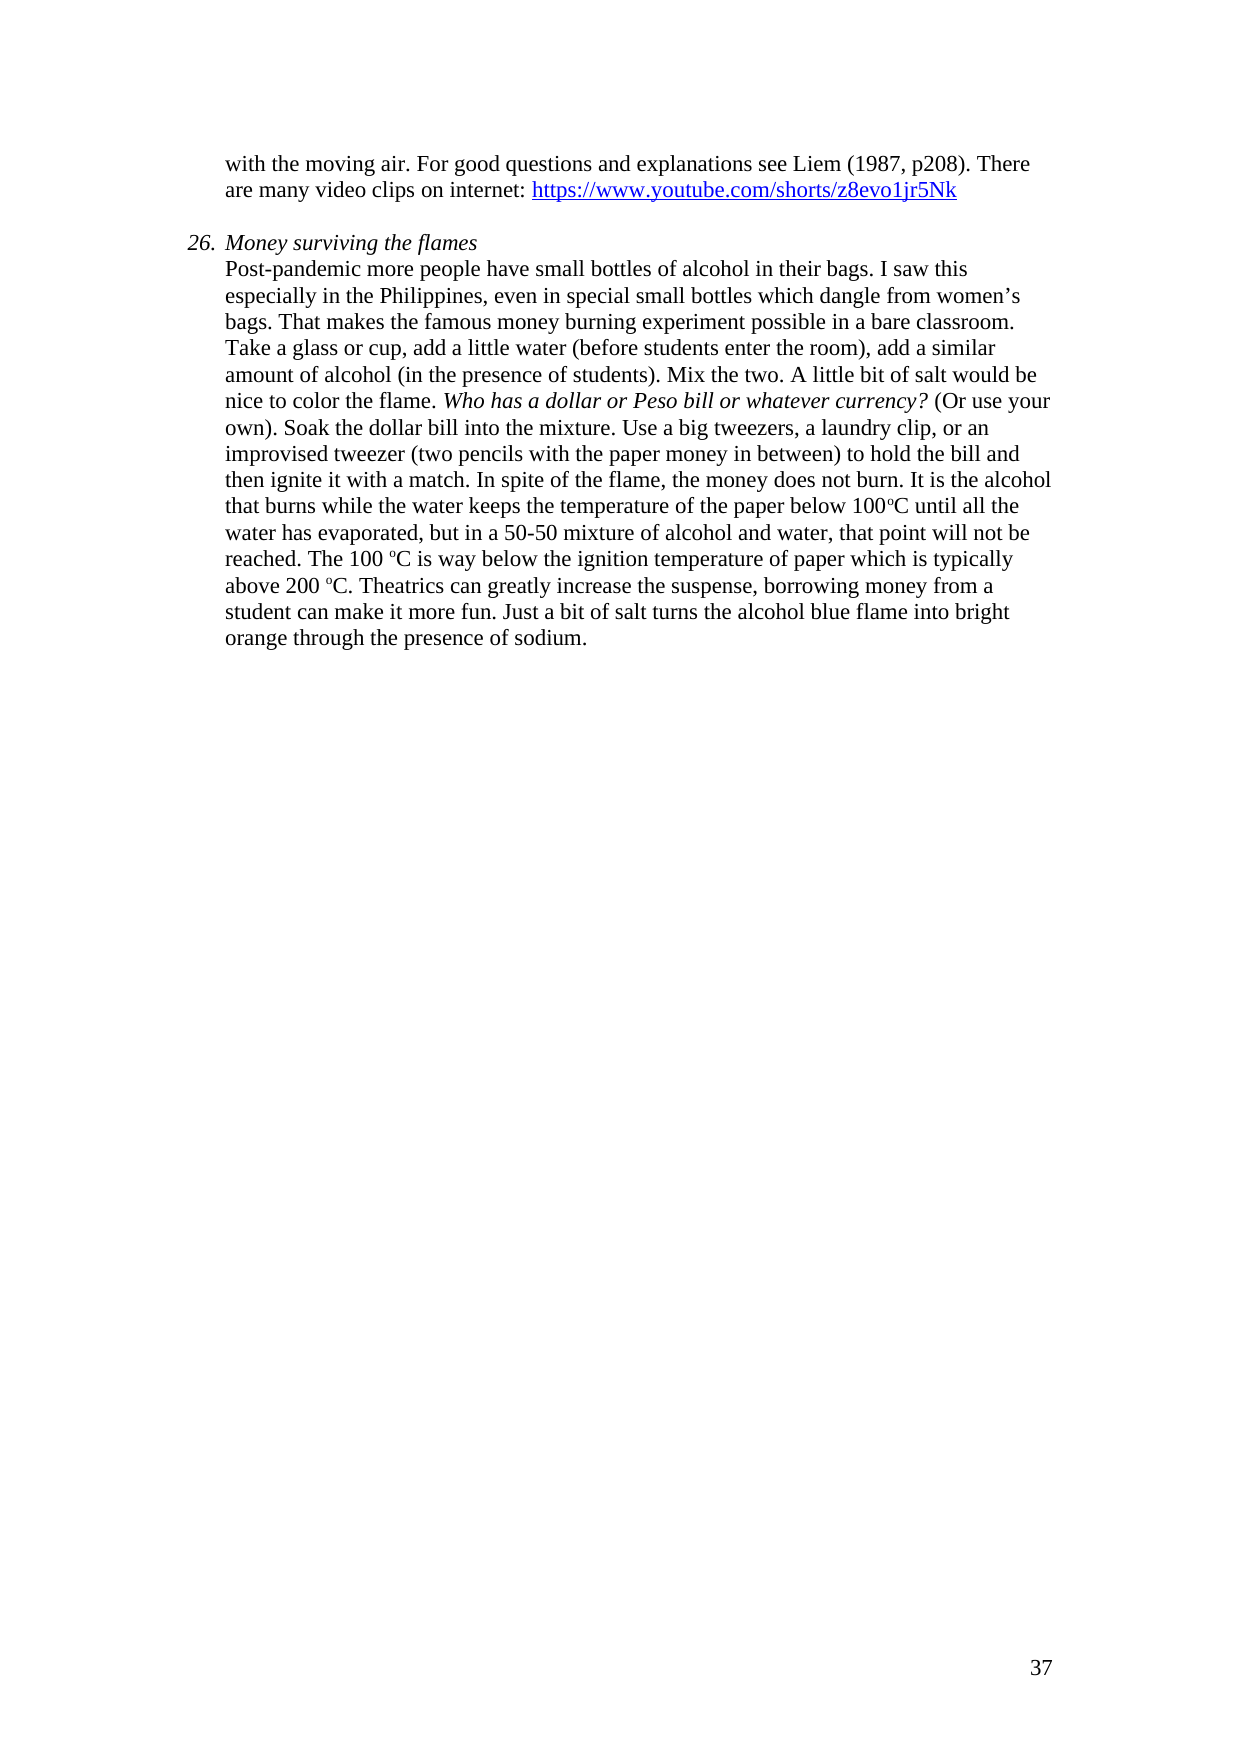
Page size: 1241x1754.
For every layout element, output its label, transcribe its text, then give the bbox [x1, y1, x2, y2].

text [225, 150, 1053, 203]
text Post-pandemic more people have small bottles of alcohol in their bags. I saw this especially in the Philippines, even in special small bottles which dangle from women’s bags. That makes the famous money burning experiment possible in a bare classroom. Take a glass or cup, add a little water (before students enter the room), add a similar amount of alcohol (in the presence of students). Mix the two. A little bit of salt would be nice to color the flame. Who has a dollar or Peso bill or whatever currency? (Or use your own). Soak the dollar bill into the mixture. Use a big tweezers, a laundry clip, or an improvised tweezer (two pencils with the paper money in between) to hold the bill and then ignite it with a match. In spite of the flame, the money does not burn. It is the alcohol that burns while the water keeps the temperature of the paper below 100oC until all the water has evaporated, but in a 50-50 mixture of alcohol and water, that point will not be reached. The 100 oC is way below the ignition temperature of paper which is typically above 200 oC. Theatrics can greatly increase the suspense, borrowing money from a student can make it more fun. Just a bit of salt turns the alcohol blue flame into bright orange through the presence of sodium. [225, 255, 1053, 651]
subtitle Money surviving the flames [187, 229, 1053, 255]
